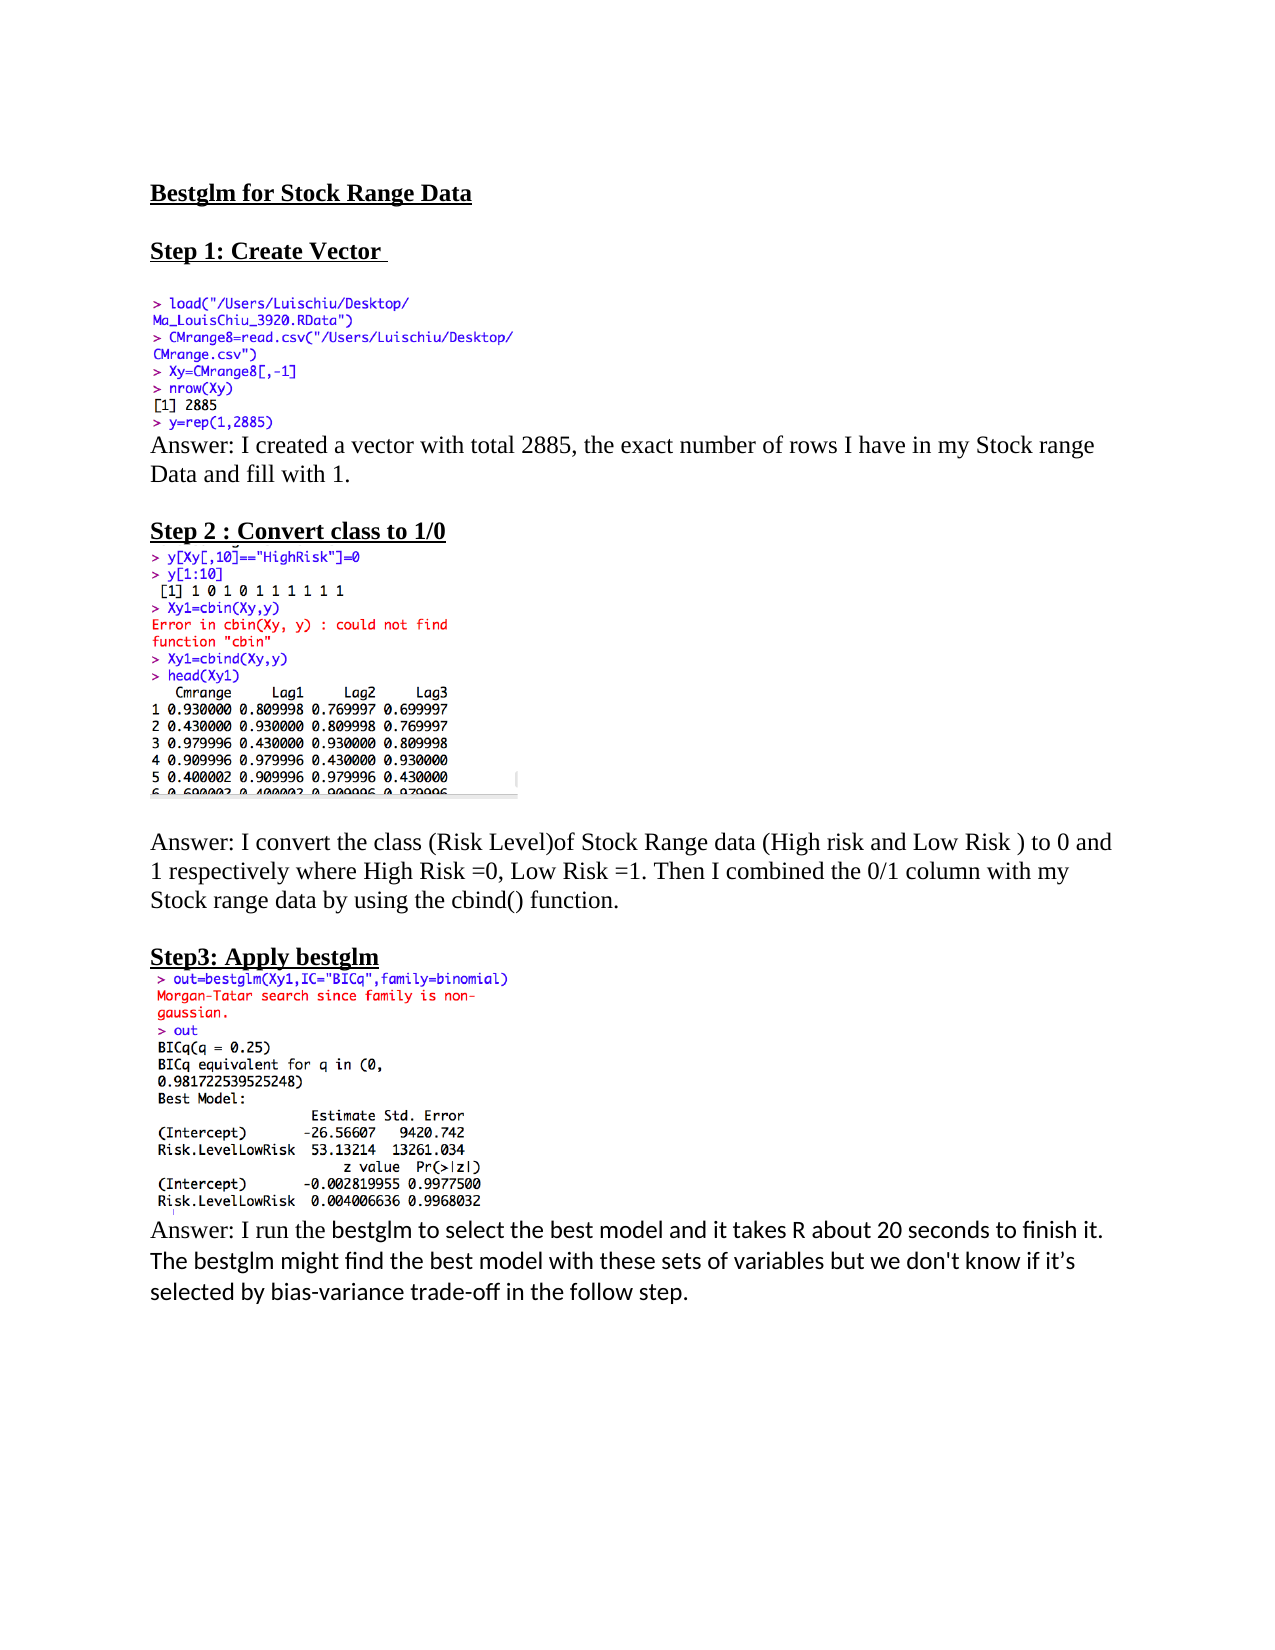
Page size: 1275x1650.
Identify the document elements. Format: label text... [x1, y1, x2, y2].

picture [150, 545, 518, 799]
text Answer: I created a vector with total 2885, the exact number of rows I have in my Stock range Data and fill with 1. [150, 430, 1125, 487]
text Bestglm for Stock Range Data [150, 178, 1125, 207]
text Answer: I run the bestglm to select the best model and it takes R about 20 seconds to finish it. [150, 1215, 1125, 1245]
text Step 2 : Convert class to 1/0 [150, 516, 1125, 545]
picture [156, 971, 529, 1215]
picture [150, 293, 520, 430]
text Step3: Apply bestglm [150, 942, 1125, 971]
text The bestglm might find the best model with these sets of variables but we don't know if it’s selected by bias-variance trade-off in the follow step. [150, 1245, 1125, 1306]
text Answer: I convert the class (Risk Level)of Stock Range data (High risk and Low Risk ) to 0 and 1 respectively where High Risk =0, Low Risk =1. Then I combined the 0/1 column with my Stock range data by using the cbind() function. [150, 827, 1125, 914]
text Step 1: Create Vector [150, 236, 1125, 265]
